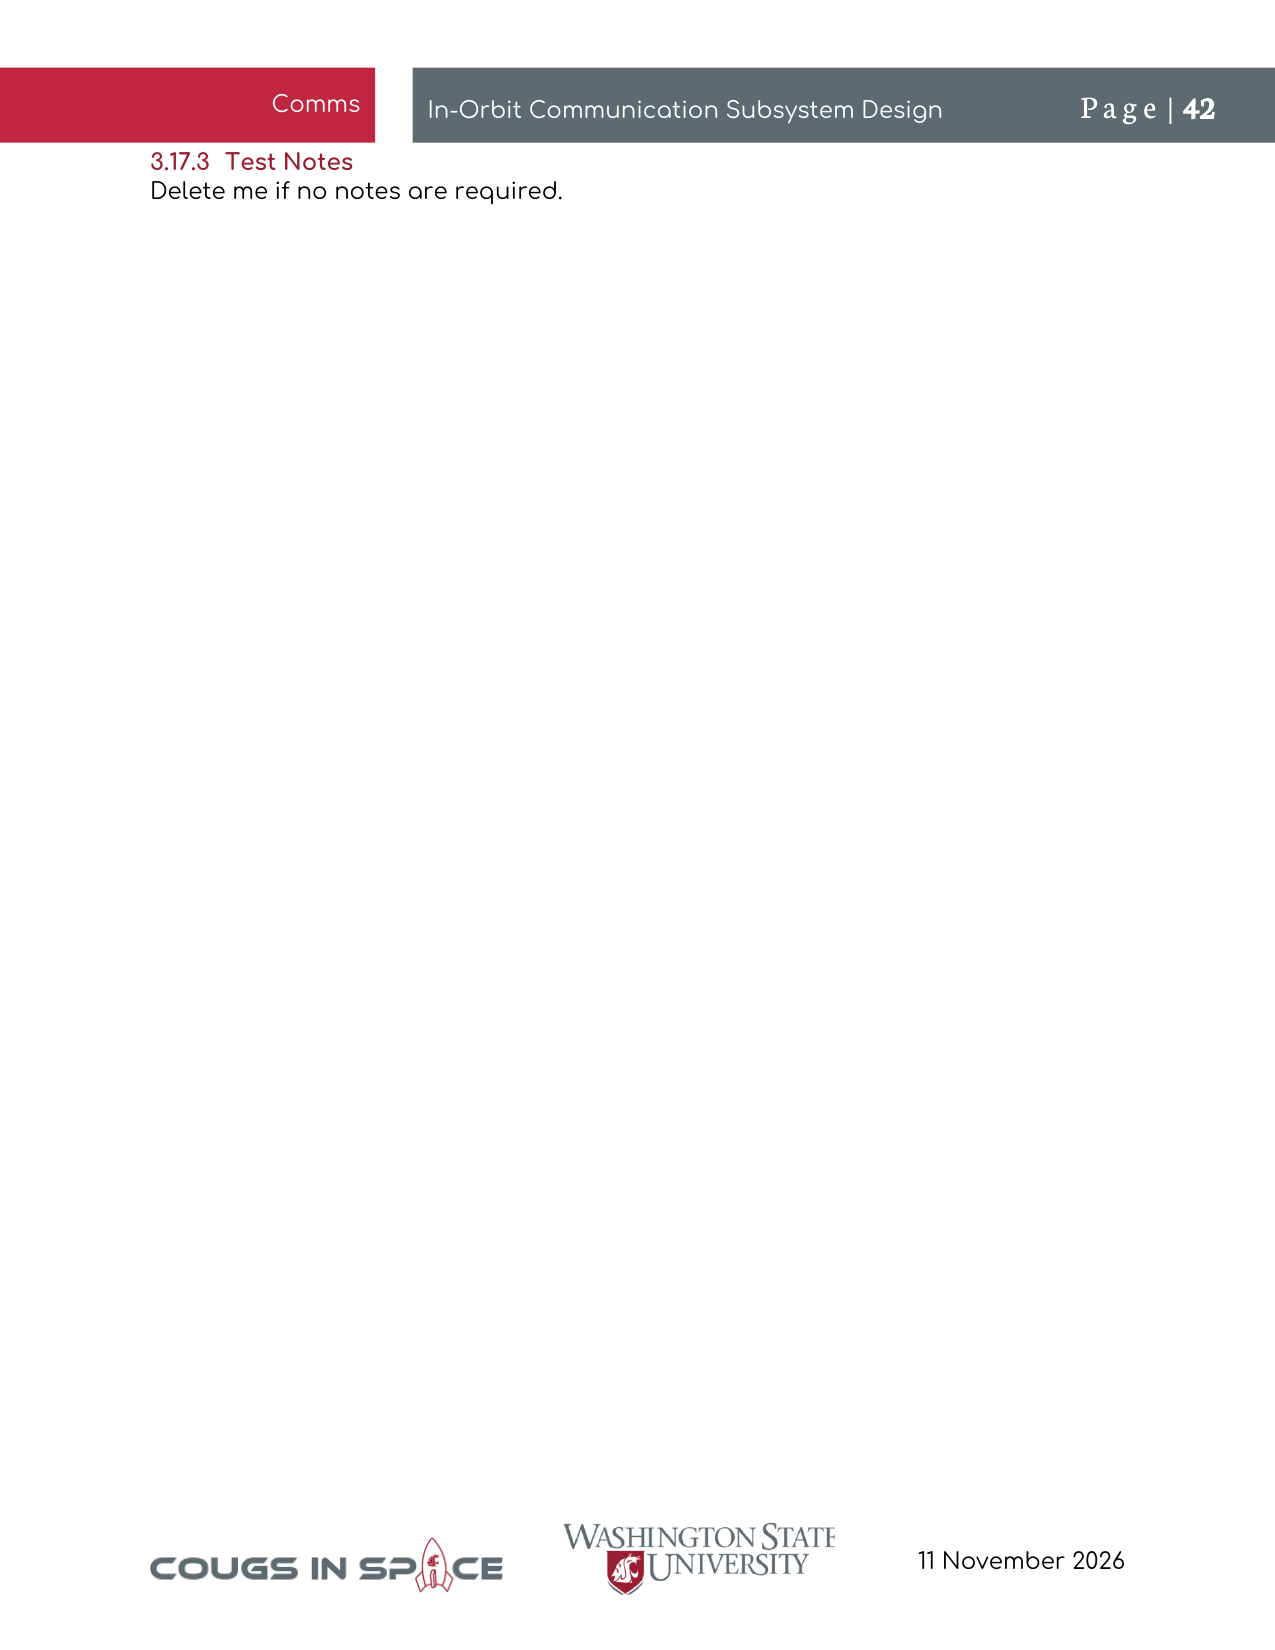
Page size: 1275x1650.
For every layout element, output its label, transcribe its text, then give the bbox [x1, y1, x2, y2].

subtitle Test Notes [150, 150, 1125, 176]
picture [150, 1537, 503, 1594]
text Delete me if no notes are required. [150, 179, 1125, 205]
picture [562, 1522, 835, 1594]
